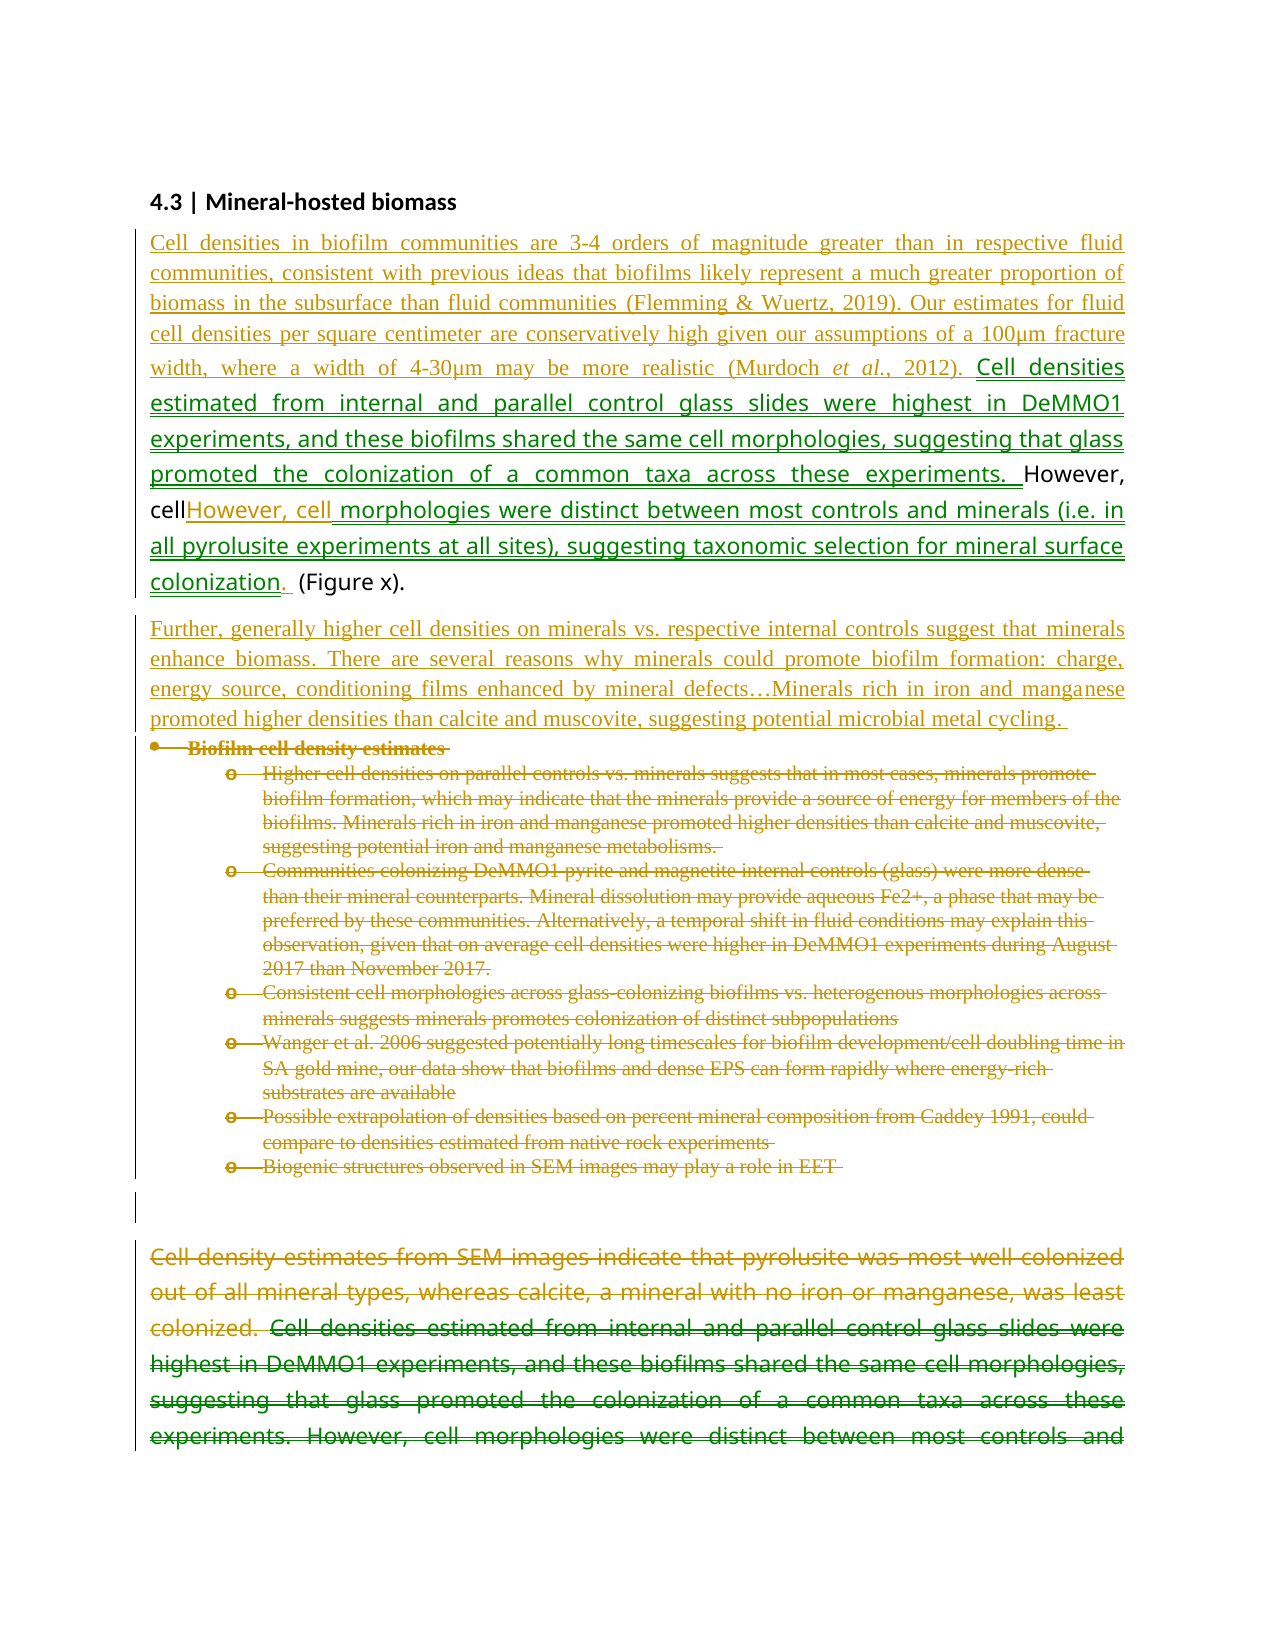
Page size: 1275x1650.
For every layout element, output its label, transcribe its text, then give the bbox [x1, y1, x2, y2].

text 4.3 | Mineral-hosted biomass [150, 186, 1125, 216]
